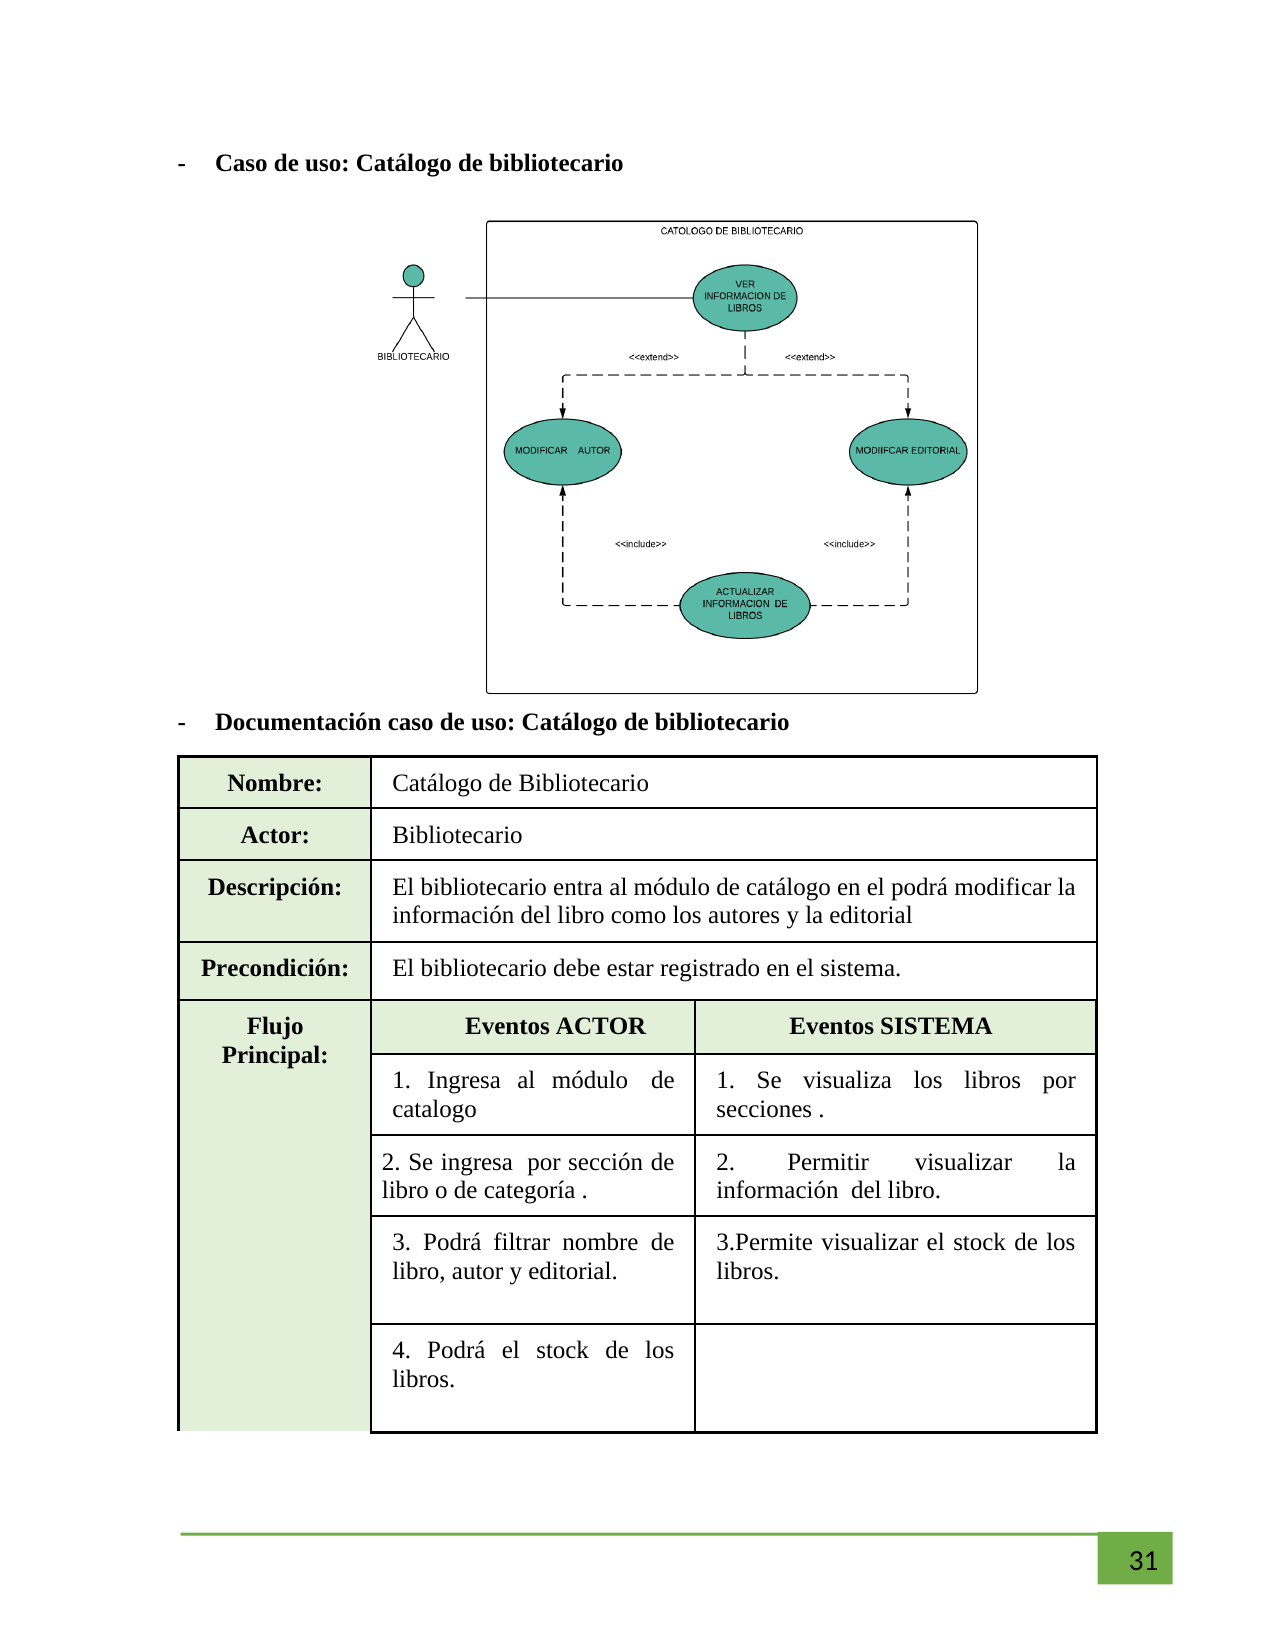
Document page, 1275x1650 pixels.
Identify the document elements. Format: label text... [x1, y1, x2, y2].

table_cell 1. Ingresa al módulo de catalogo [372, 1055, 694, 1134]
table_cell Bibliotecario [372, 809, 1096, 859]
table_cell El bibliotecario entra al módulo de catálogo en el podrá modificar la información del libro como los autores y la editorial [372, 861, 1096, 941]
table_cell 4. Podrá el stock de los libros. [372, 1325, 694, 1431]
table_cell Actor: [180, 809, 370, 859]
table_cell 2. Se ingresa por sección de libro o de categoría . [372, 1136, 694, 1215]
list Caso de uso: Catálogo de bibliotecario [177, 148, 1098, 176]
table_cell Descripción: [180, 861, 370, 941]
table_cell Eventos ACTOR [372, 1001, 694, 1053]
table_cell El bibliotecario debe estar registrado en el sistema. [372, 943, 1096, 999]
table_cell Eventos SISTEMA [696, 1001, 1095, 1053]
table_header Nombre: [180, 758, 370, 807]
table_cell 3. Podrá filtrar nombre de libro, autor y editorial. [372, 1217, 694, 1323]
picture [362, 205, 988, 707]
table_cell 3.Permite visualizar el stock de los libros. [696, 1217, 1095, 1323]
table_cell Flujo Principal: [180, 1001, 370, 1431]
table_cell 1. Se visualiza los libros por secciones . [696, 1055, 1095, 1134]
table_cell 2. Permitir visualizar la información del libro. [696, 1136, 1095, 1215]
table_header Catálogo de Bibliotecario [372, 758, 1096, 807]
list Documentación caso de uso: Catálogo de bibliotecario [177, 707, 1098, 736]
table_cell [696, 1325, 1095, 1431]
table_cell Precondición: [180, 943, 370, 999]
